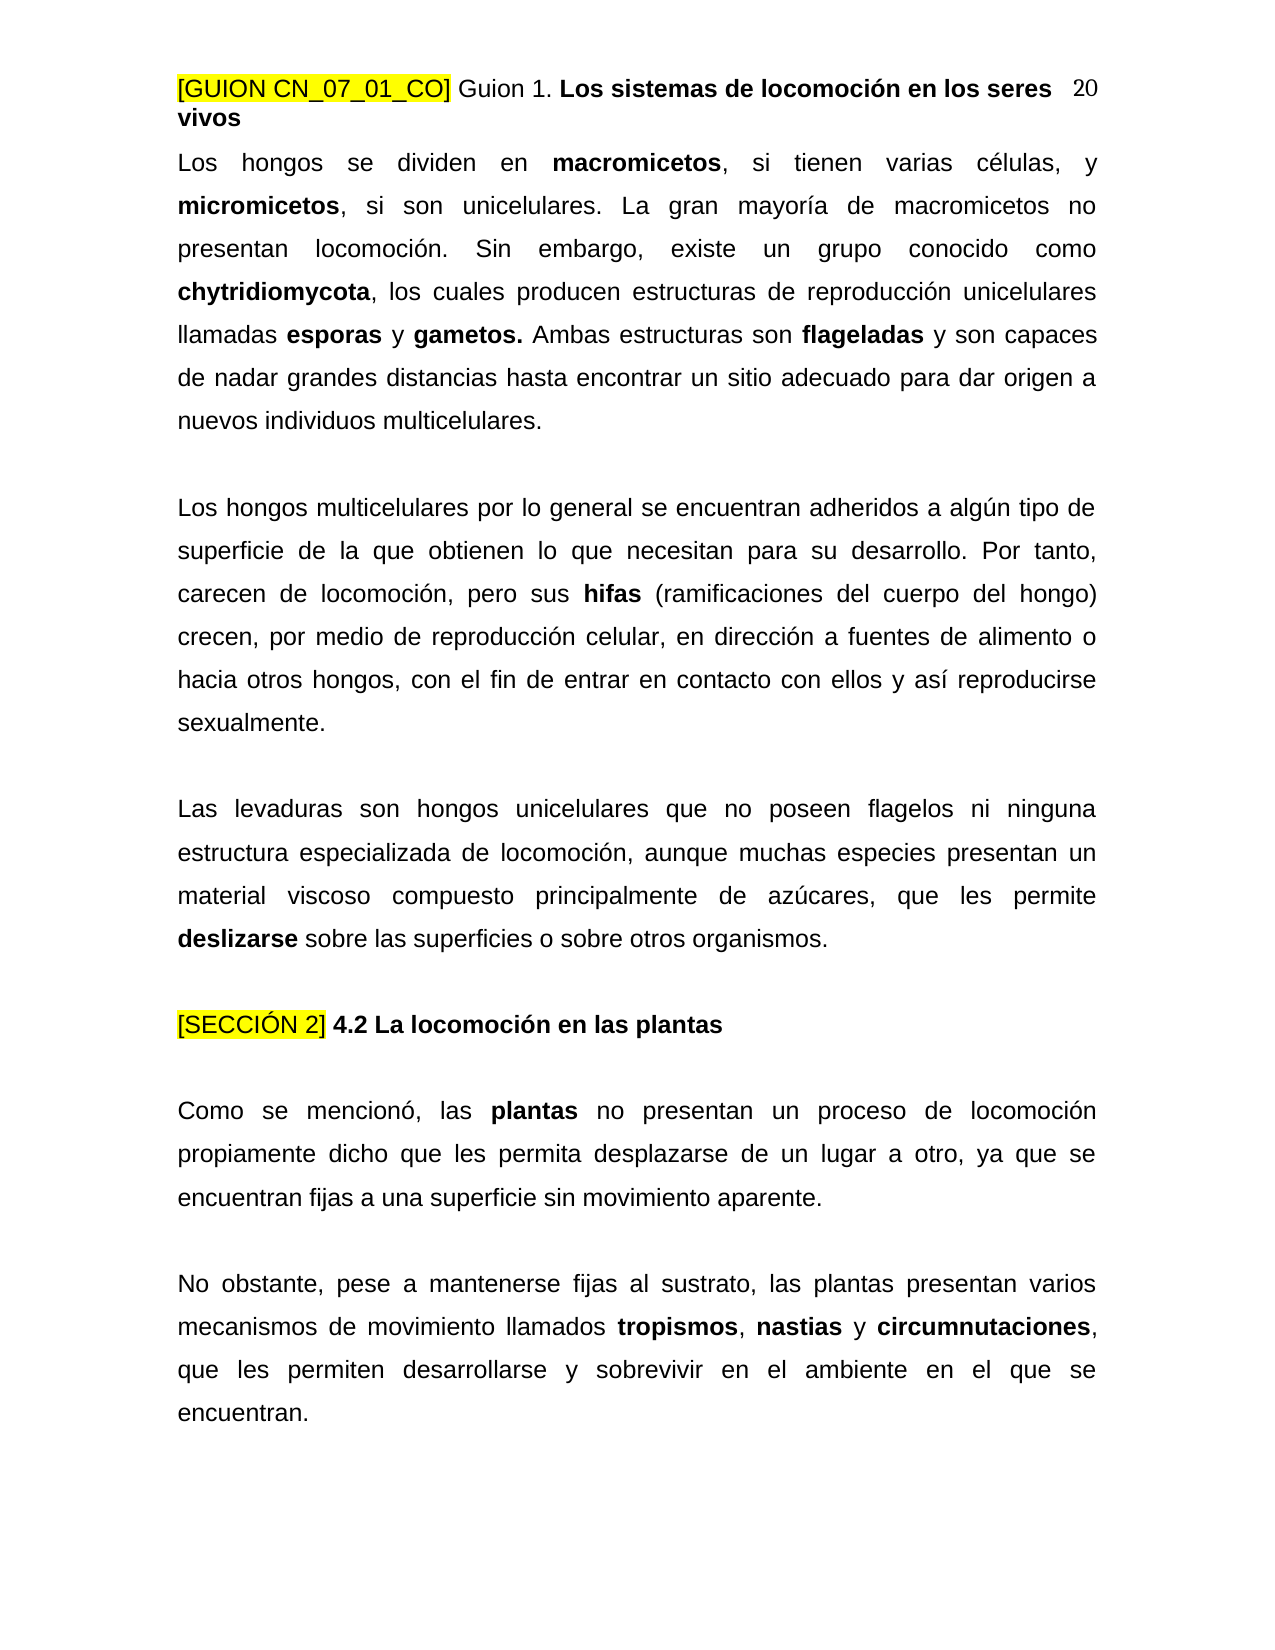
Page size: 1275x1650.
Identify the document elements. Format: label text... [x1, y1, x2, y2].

text Las levaduras son hongos unicelulares que no poseen flagelos ni ninguna estructura especializada de locomoción, aunque muchas especies presentan un material viscoso compuesto principalmente de azúcares, que les permite deslizarse sobre las superficies o sobre otros organismos. [177, 794, 1098, 953]
text Como se mencionó, las plantas no presentan un proceso de locomoción propiamente dicho que les permita desplazarse de un lugar a otro, ya que se encuentran fijas a una superficie sin movimiento aparente. [177, 1096, 1098, 1211]
text [SECCIÓN 2] 4.2 La locomoción en las plantas [326, 1010, 1098, 1039]
text Los hongos multicelulares por lo general se encuentran adheridos a algún tipo de superficie de la que obtienen lo que necesitan para su desarrollo. Por tanto, carecen de locomoción, pero sus hifas (ramificaciones del cuerpo del hongo) crecen, por medio de reproducción celular, en dirección a fuentes de alimento o hacia otros hongos, con el fin de entrar en contacto con ellos y así reproducirse sexualmente. [177, 493, 1098, 737]
text No obstante, pese a mantenerse fijas al sustrato, las plantas presentan varios mecanismos de movimiento llamados tropismos, nastias y circumnutaciones, que les permiten desarrollarse y sobrevivir en el ambiente en el que se encuentran. [177, 1269, 1098, 1427]
text Los hongos se dividen en macromicetos, si tienen varias células, y micromicetos, si son unicelulares. La gran mayoría de macromicetos no presentan locomoción. Sin embargo, existe un grupo conocido como chytridiomycota, los cuales producen estructuras de reproducción unicelulares llamadas esporas y gametos. Ambas estructuras son flageladas y son capaces de nadar grandes distancias hasta encontrar un sitio adecuado para dar origen a nuevos individuos multicelulares. [177, 148, 1098, 435]
